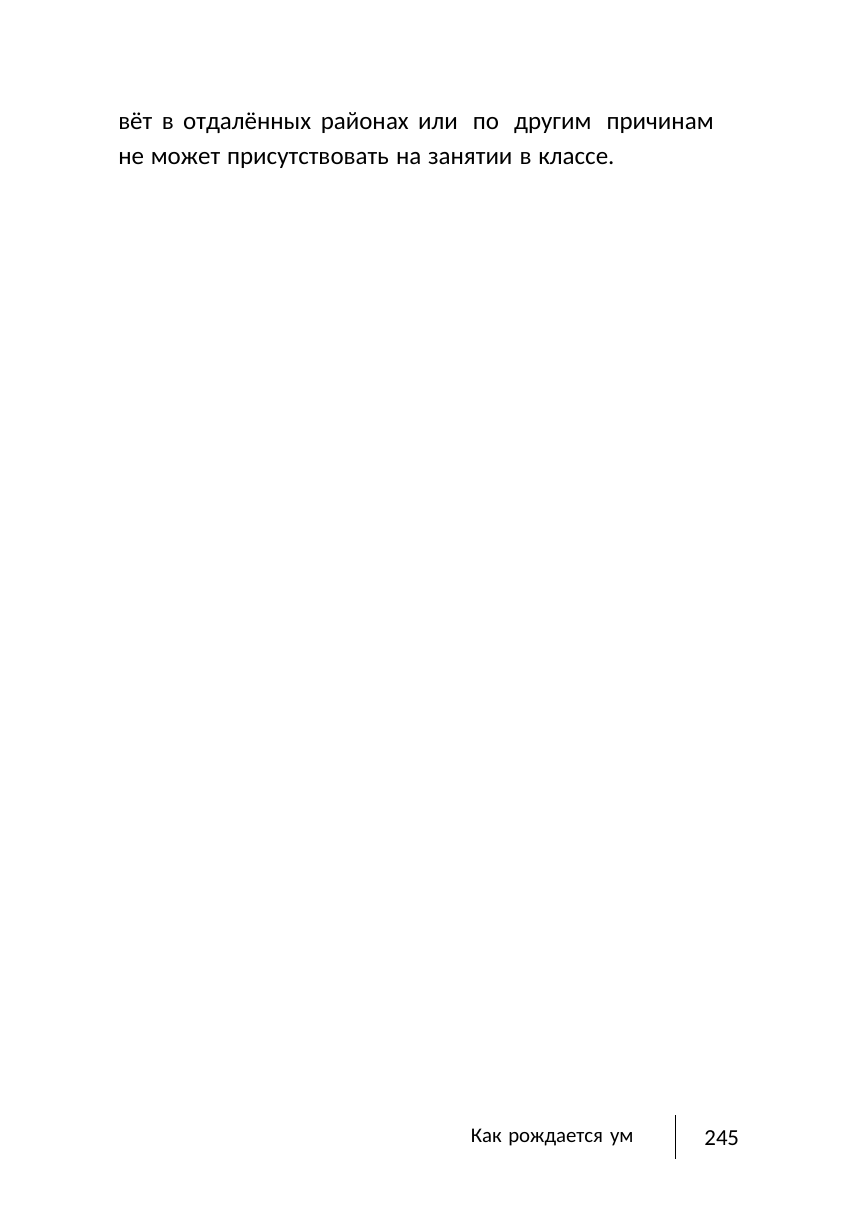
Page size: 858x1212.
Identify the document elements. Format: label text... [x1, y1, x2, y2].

text вёт в отдалённых районах или по другим причинам не может присутствовать на занятии в классе. [118, 105, 739, 171]
